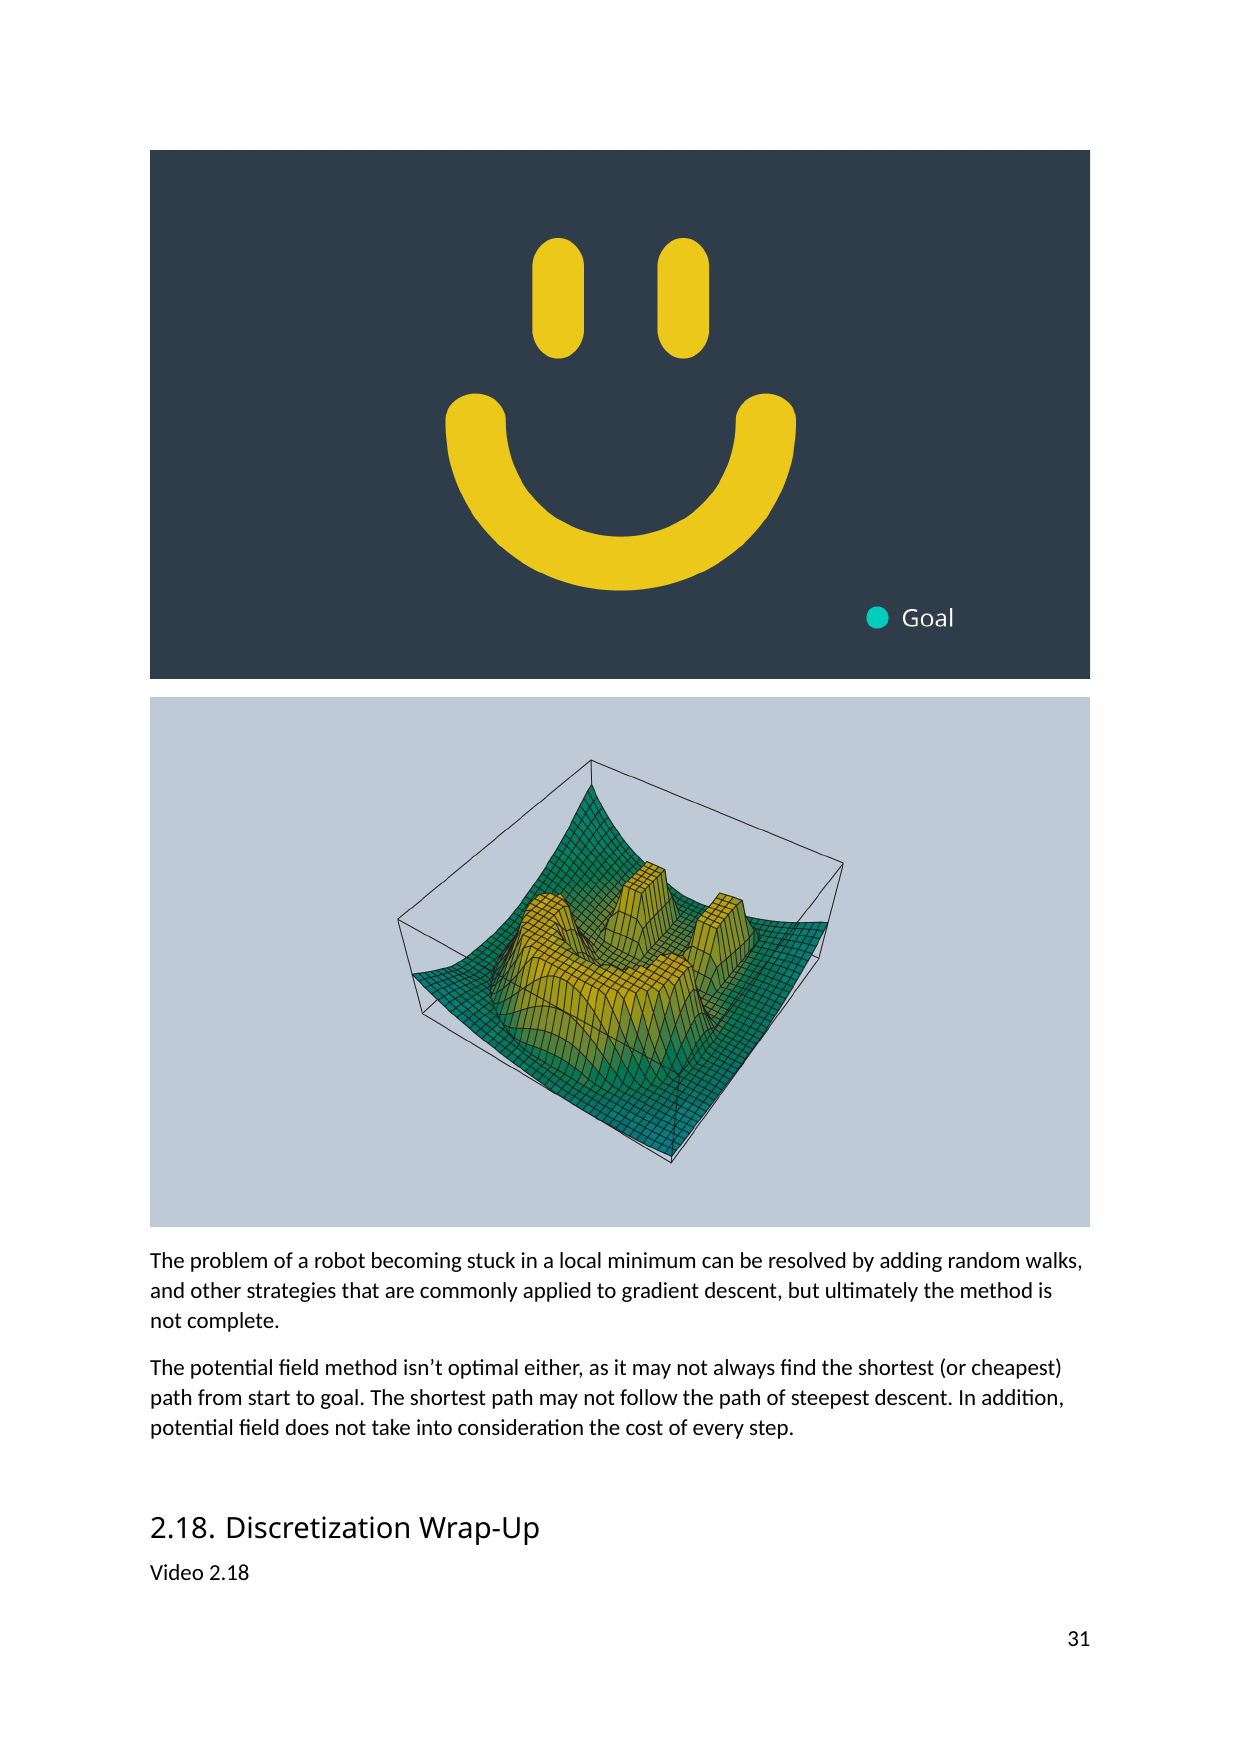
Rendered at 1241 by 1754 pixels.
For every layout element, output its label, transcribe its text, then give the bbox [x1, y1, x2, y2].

subtitle Discretization Wrap-Up [150, 1507, 1090, 1547]
text The problem of a robot becoming stuck in a local minimum can be resolved by adding random walks, and other strategies that are commonly applied to gradient descent, but ultimately the method is not complete. [150, 1246, 1090, 1334]
picture [150, 697, 1091, 1227]
text The potential field method isn’t optimal either, as it may not always find the shortest (or cheapest) path from start to goal. The shortest path may not follow the path of steepest descent. In addition, potential field does not take into consideration the cost of every step. [150, 1353, 1090, 1442]
text Video 2.18 [150, 1558, 1090, 1586]
picture [150, 150, 1091, 679]
